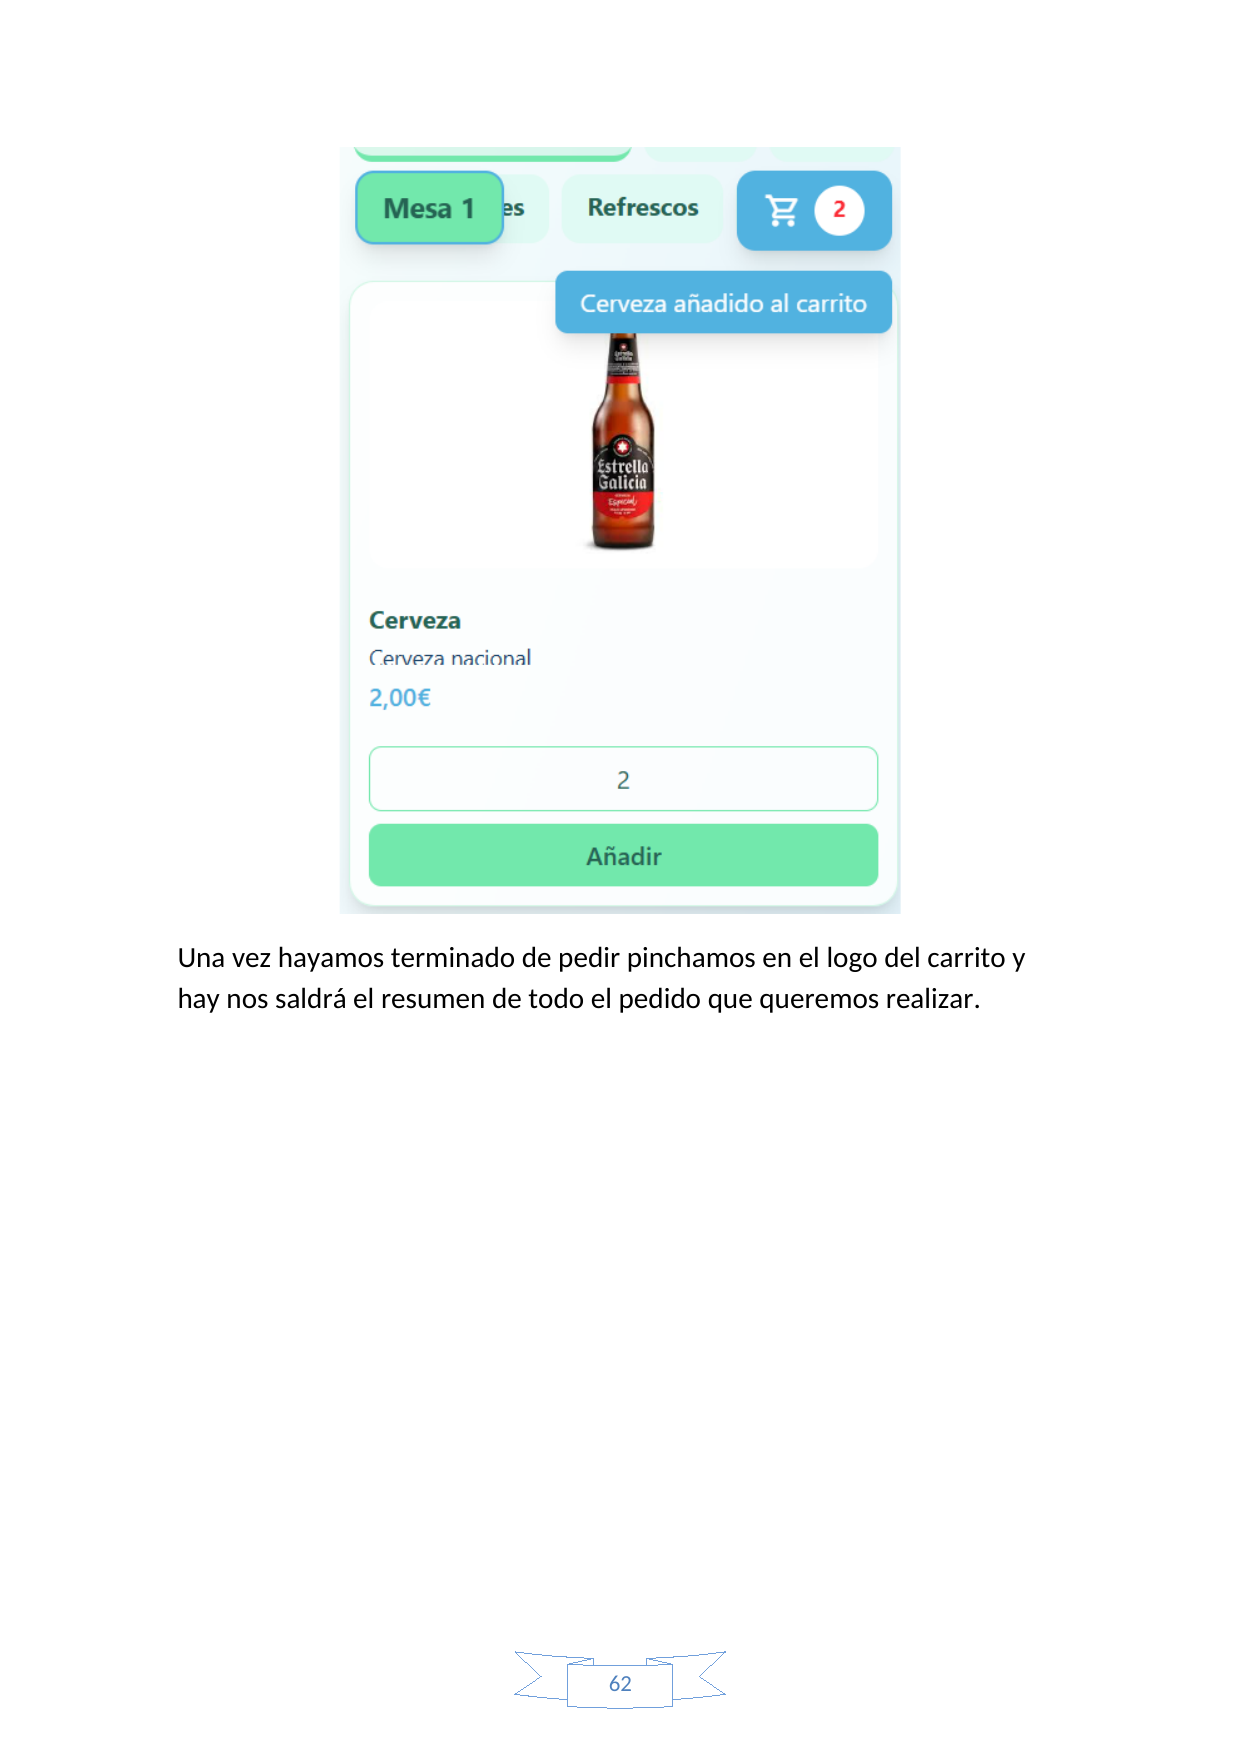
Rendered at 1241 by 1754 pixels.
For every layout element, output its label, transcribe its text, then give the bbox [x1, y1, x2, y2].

text Una vez hayamos terminado de pedir pinchamos en el logo del carrito y hay nos saldrá el resumen de todo el pedido que queremos realizar. [177, 939, 1063, 1015]
picture [339, 147, 901, 914]
